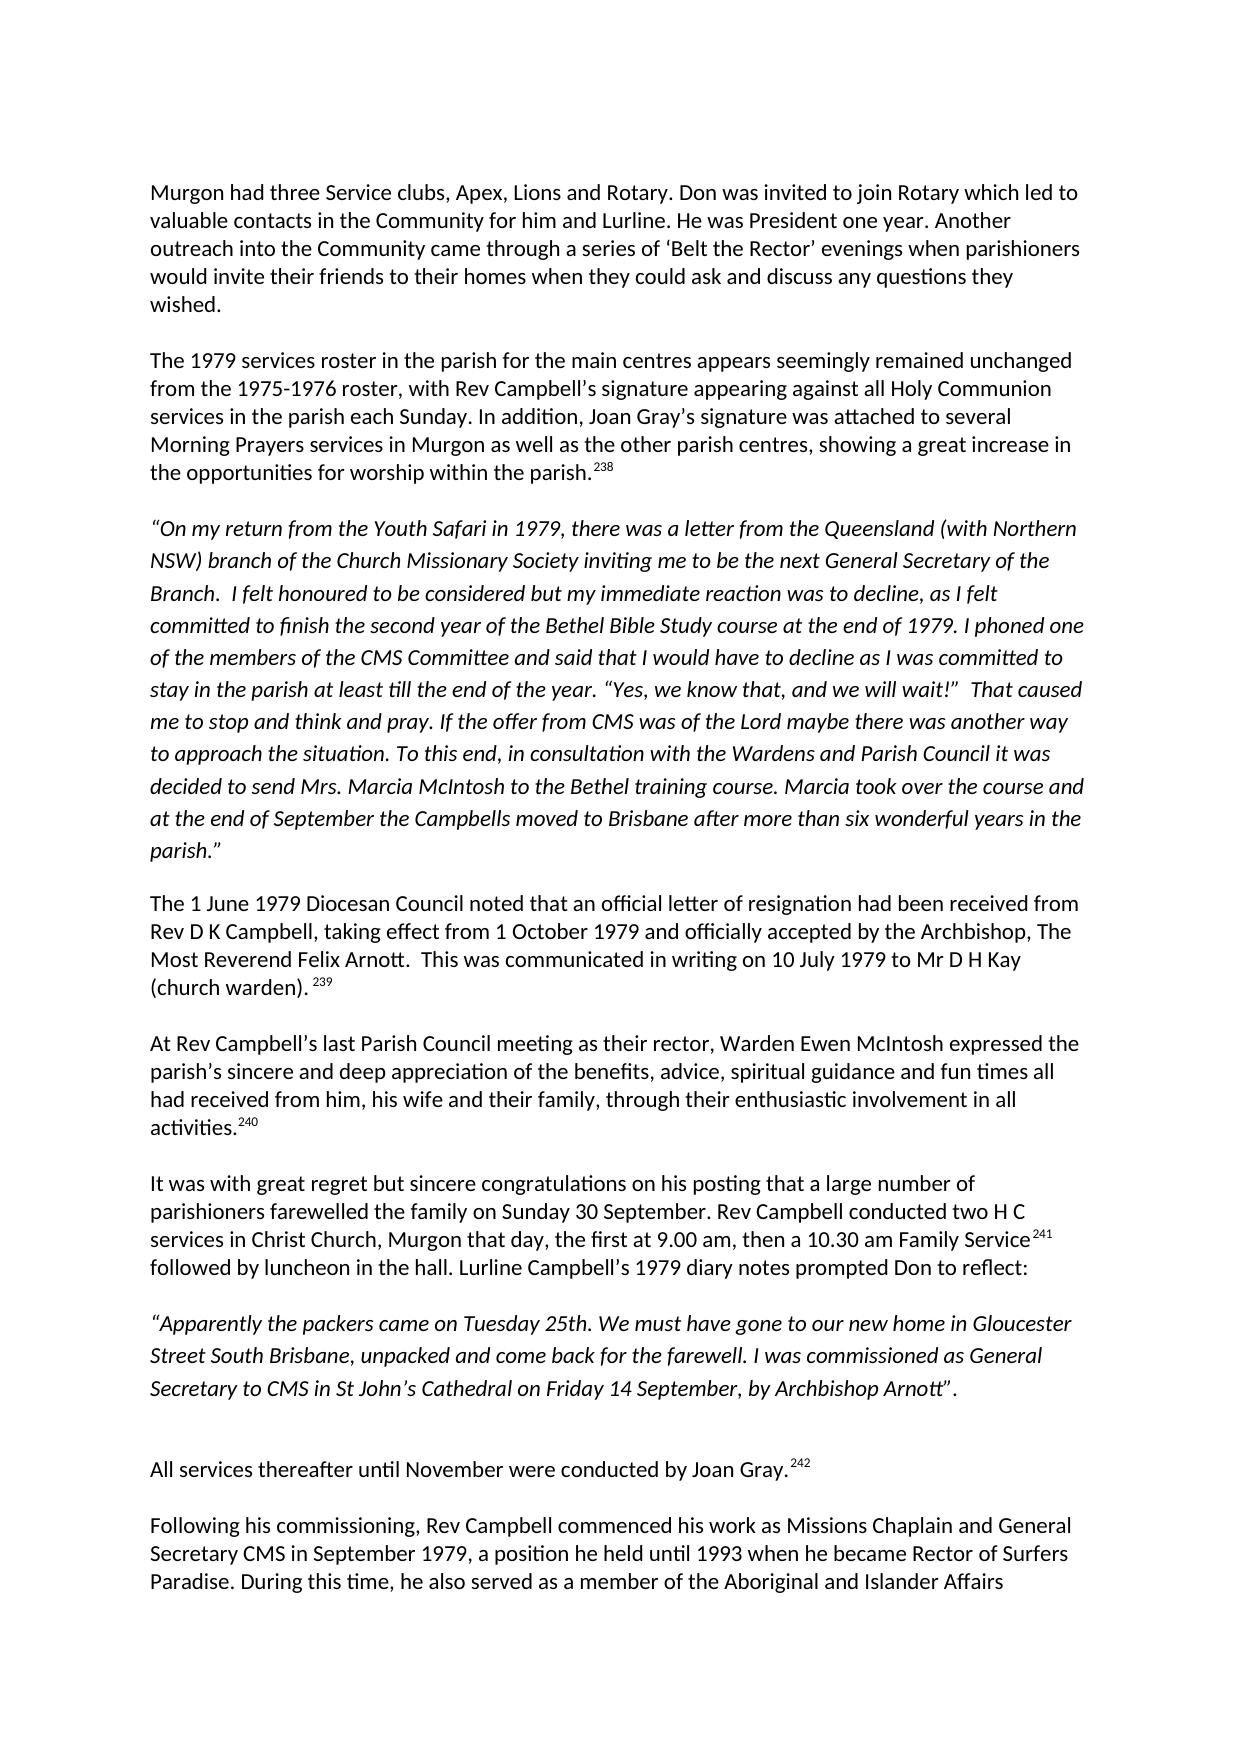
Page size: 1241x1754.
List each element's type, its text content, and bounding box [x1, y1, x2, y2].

text The 1 June 1979 Diocesan Council noted that an official letter of resignation had been received from Rev D K Campbell, taking effect from 1 October 1979 and officially accepted by the Archbishop, The Most Reverend Felix Arnott. This was communicated in writing on 10 July 1979 to Mr D H Kay (church warden). [150, 889, 1090, 1001]
text All services thereafter until November were conducted by Joan Gray. [150, 1455, 1090, 1483]
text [150, 1511, 1090, 1595]
text It was with great regret but sincere congratulations on his posting that a large number of parishioners farewelled the family on Sunday 30 September. Rev Campbell conducted two H C services in Christ Church, Murgon that day, the first at 9.00 am, then a 10.30 am Family Service followed by luncheon in the hall. Lurline Campbell’s 1979 diary notes prompted Don to reflect: [150, 1169, 1090, 1281]
text At Rev Campbell’s last Parish Council meeting as their rector, Warden Ewen McIntosh expressed the parish’s sincere and deep appreciation of the benefits, advice, spiritual guidance and fun times all had received from him, his wife and their family, through their enthusiastic involvement in all activities. [150, 1029, 1090, 1141]
text “On my return from the Youth Safari in 1979, there was a letter from the Queensland (with Northern NSW) branch of the Church Missionary Society inviting me to be the next General Secretary of the Branch. I felt honoured to be considered but my immediate reaction was to decline, as I felt committed to finish the second year of the Bethel Bible Study course at the end of 1979. I phoned one of the members of the CMS Committee and said that I would have to decline as I was committed to stay in the parish at least till the end of the year. “Yes, we know that, and we will wait!” That caused me to stop and think and pray. If the offer from CMS was of the Lord maybe there was another way to approach the situation. To this end, in consultation with the Wardens and Parish Council it was decided to send Mrs. Marcia McIntosh to the Bethel training course. Marcia took over the course and at the end of September the Campbells moved to Brisbane after more than six wonderful years in the parish.” [150, 514, 1090, 864]
text The 1979 services roster in the parish for the main centres appears seemingly remained unchanged from the 1975-1976 roster, with Rev Campbell’s signature appearing against all Holy Communion services in the parish each Sunday. In addition, Joan Gray’s signature was attached to several Morning Prayers services in Murgon as well as the other parish centres, showing a great increase in the opportunities for worship within the parish. [150, 346, 1090, 486]
text Murgon had three Service clubs, Apex, Lions and Rotary. Don was invited to join Rotary which led to valuable contacts in the Community for him and Lurline. He was President one year. Another outreach into the Community came through a series of ‘Belt the Rector’ evenings when parishioners would invite their friends to their homes when they could ask and discuss any questions they wished. [150, 178, 1090, 318]
text “Apparently the packers came on Tuesday 25th. We must have gone to our new home in Gloucester Street South Brisbane, unpacked and come back for the farewell. I was commissioned as General Secretary to CMS in St John’s Cathedral on Friday 14 September, by Archbishop Arnott”. [150, 1309, 1090, 1402]
